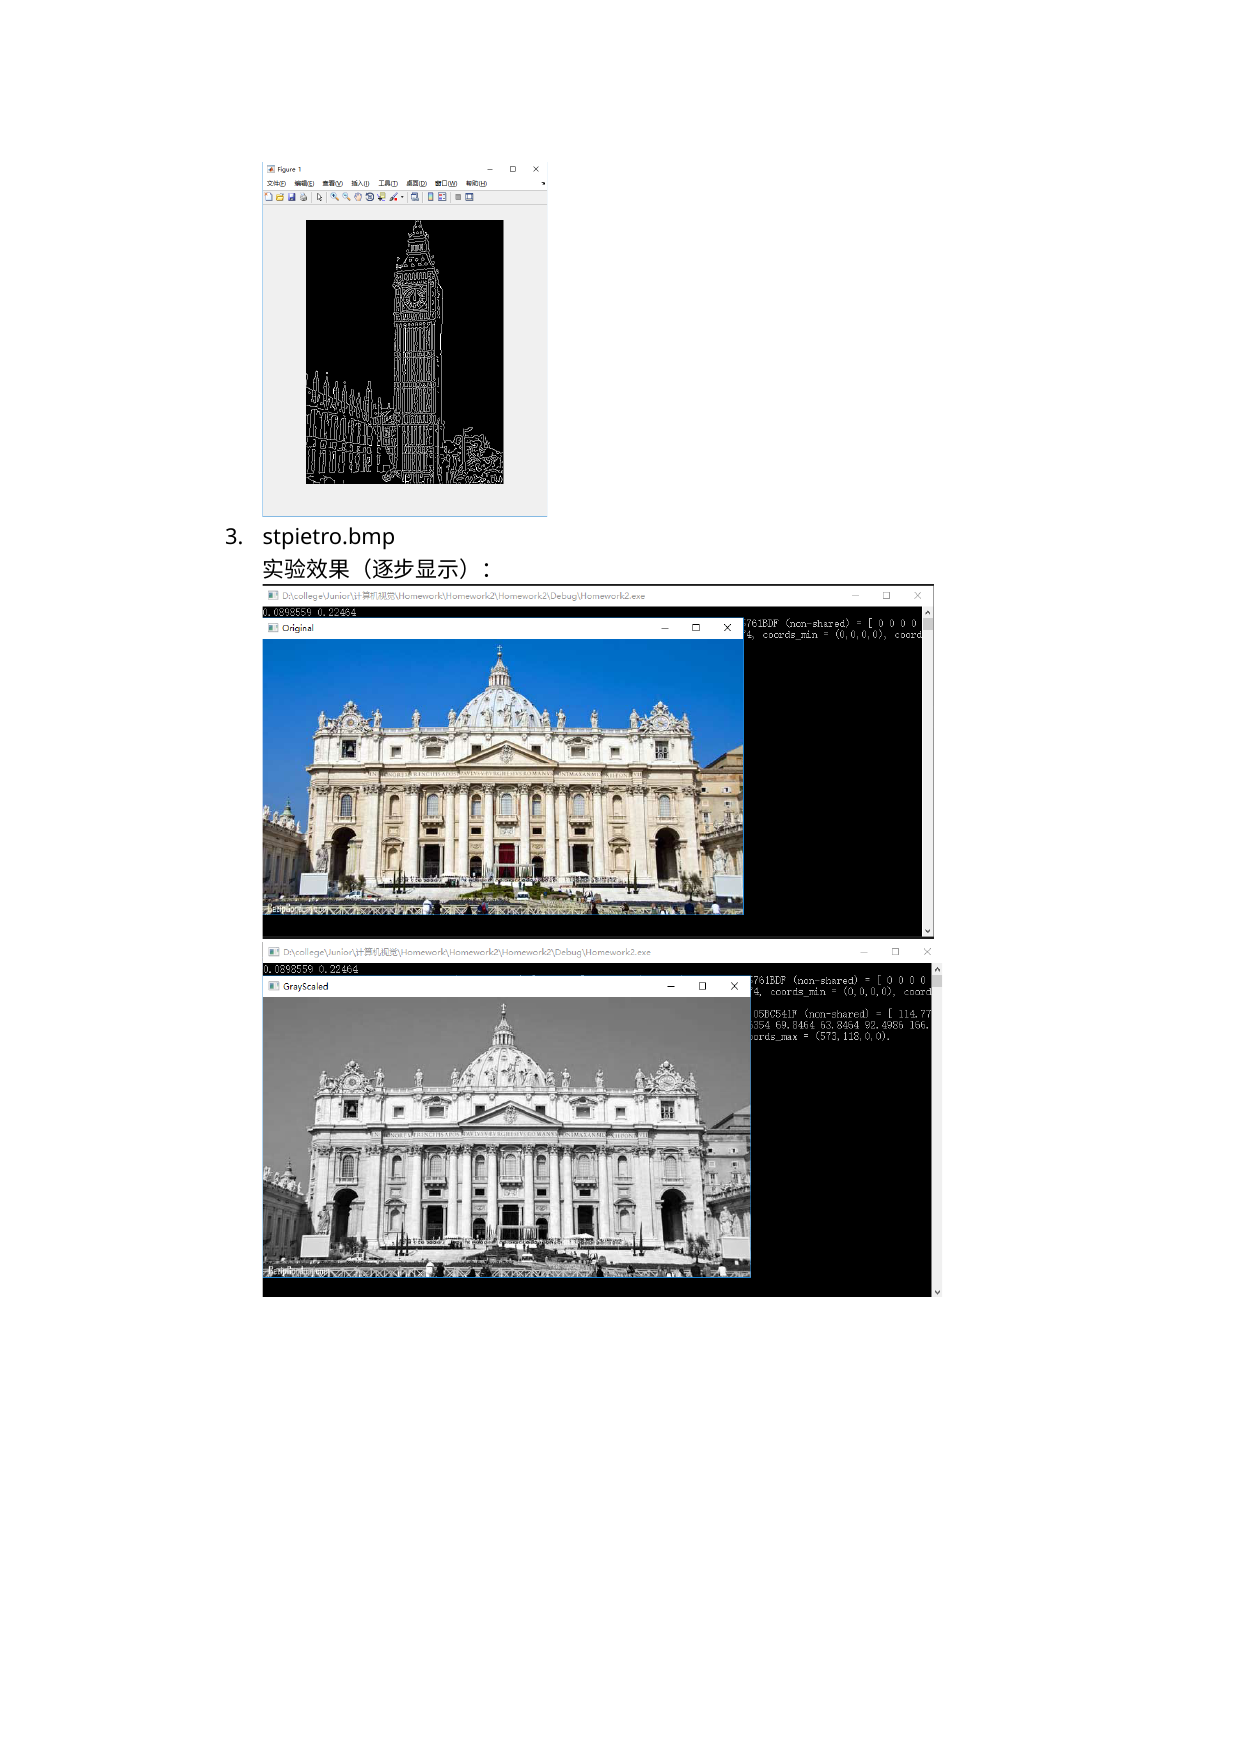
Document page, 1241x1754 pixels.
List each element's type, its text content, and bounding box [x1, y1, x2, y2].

list 实验效果（逐步显示）： [262, 552, 1053, 584]
picture [262, 942, 943, 1297]
list stpietro.bmp [225, 519, 1053, 552]
picture [262, 584, 934, 939]
picture [262, 162, 548, 517]
